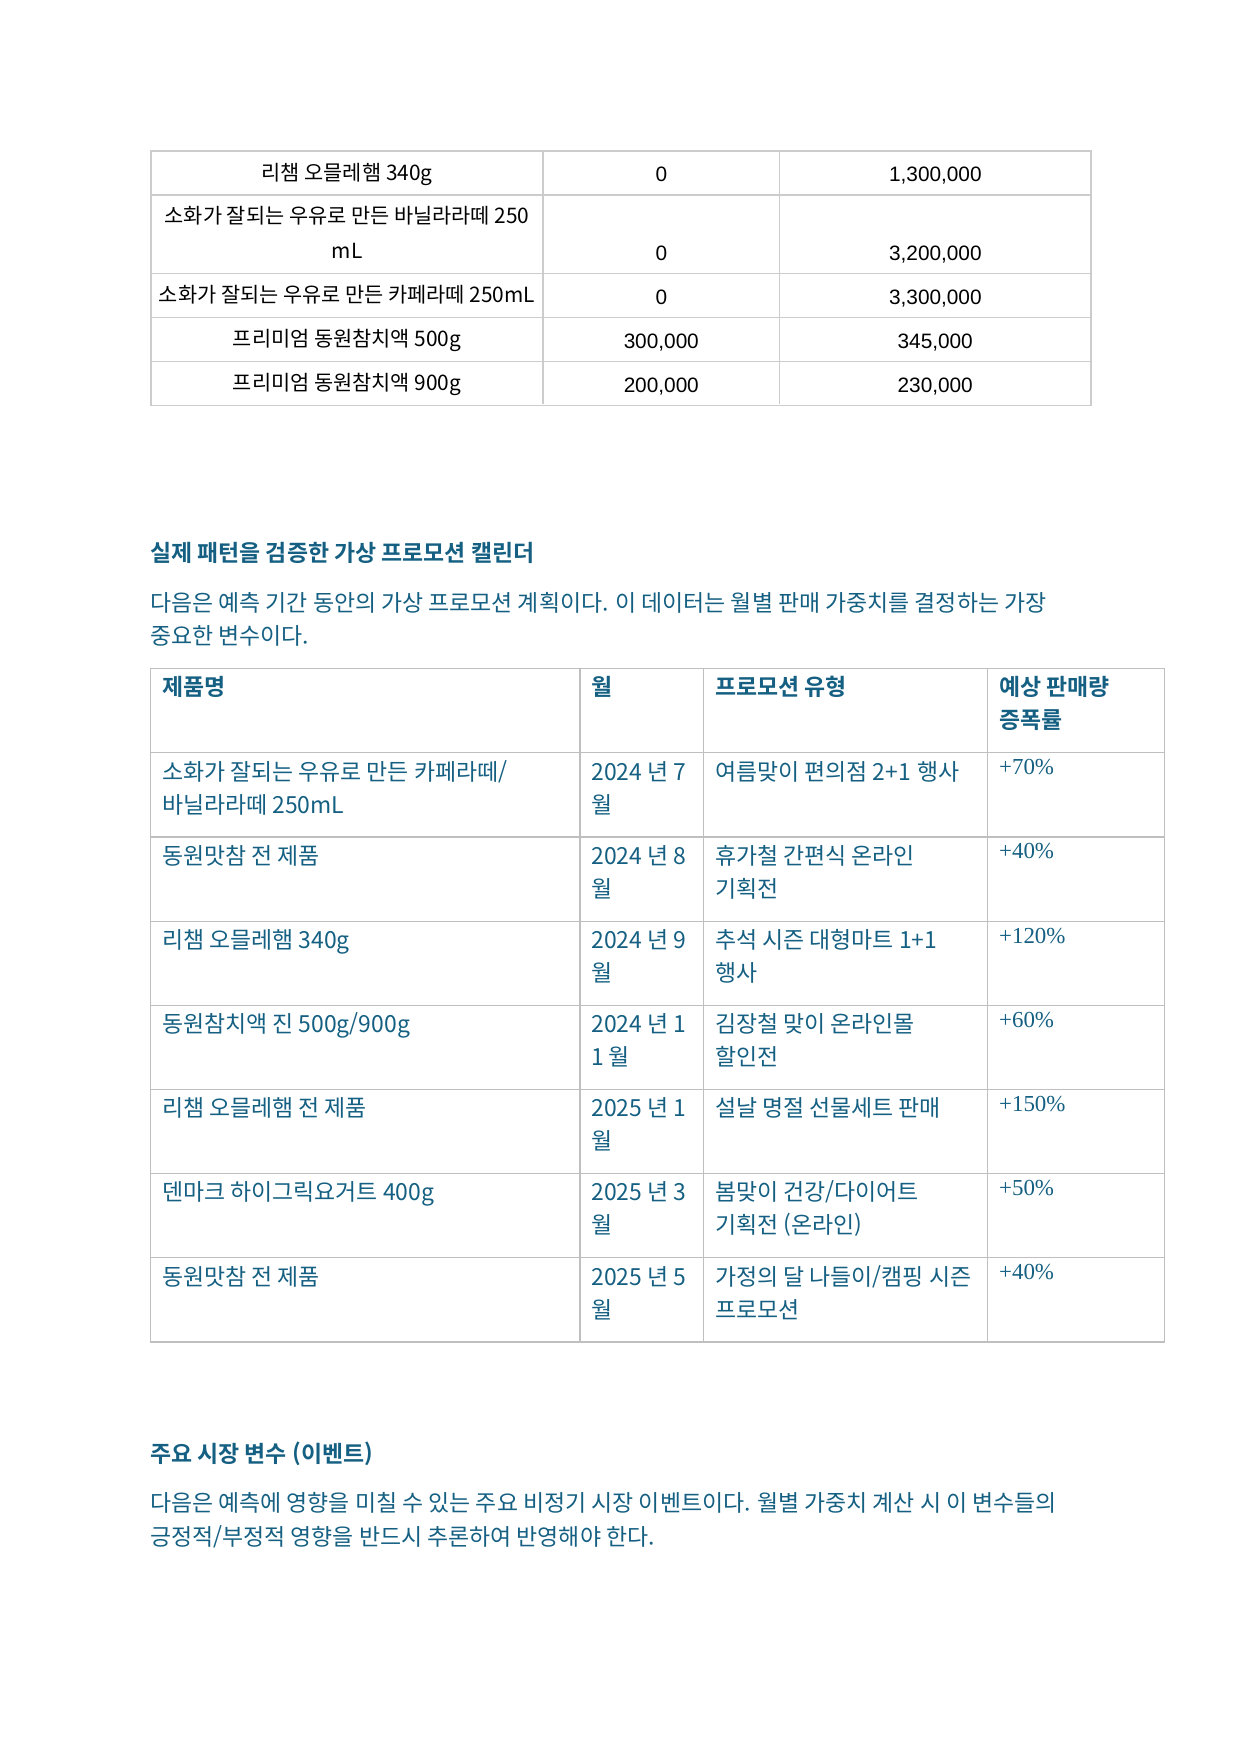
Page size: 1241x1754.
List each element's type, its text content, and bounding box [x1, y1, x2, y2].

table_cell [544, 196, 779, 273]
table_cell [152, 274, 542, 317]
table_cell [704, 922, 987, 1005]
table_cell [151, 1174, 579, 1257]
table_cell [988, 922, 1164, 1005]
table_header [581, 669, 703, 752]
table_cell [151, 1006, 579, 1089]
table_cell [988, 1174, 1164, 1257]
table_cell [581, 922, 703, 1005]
text 다음은 예측 기간 동안의 가상 프로모션 계획이다. 이 데이터는 월별 판매 가중치를 결정하는 가장 중요한 변수이다. [150, 585, 1090, 651]
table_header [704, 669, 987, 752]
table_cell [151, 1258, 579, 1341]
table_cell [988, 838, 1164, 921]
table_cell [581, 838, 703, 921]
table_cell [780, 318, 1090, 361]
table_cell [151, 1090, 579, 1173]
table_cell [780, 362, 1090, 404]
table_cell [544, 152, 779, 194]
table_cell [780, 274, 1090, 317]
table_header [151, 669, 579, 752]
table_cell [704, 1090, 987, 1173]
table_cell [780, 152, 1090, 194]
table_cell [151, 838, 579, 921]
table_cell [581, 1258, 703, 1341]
text 다음은 예측에 영향을 미칠 수 있는 주요 비정기 시장 이벤트이다. 월별 가중치 계산 시 이 변수들의 긍정적/부정적 영향을 반드시 추론하여 반영해야 한다. [150, 1485, 1090, 1552]
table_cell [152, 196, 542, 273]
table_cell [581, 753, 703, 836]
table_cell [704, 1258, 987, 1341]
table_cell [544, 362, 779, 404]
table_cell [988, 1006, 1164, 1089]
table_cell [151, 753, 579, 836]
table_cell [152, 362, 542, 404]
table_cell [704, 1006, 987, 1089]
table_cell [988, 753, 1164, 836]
text 실제 패턴을 검증한 가상 프로모션 캘린더 [150, 535, 1090, 568]
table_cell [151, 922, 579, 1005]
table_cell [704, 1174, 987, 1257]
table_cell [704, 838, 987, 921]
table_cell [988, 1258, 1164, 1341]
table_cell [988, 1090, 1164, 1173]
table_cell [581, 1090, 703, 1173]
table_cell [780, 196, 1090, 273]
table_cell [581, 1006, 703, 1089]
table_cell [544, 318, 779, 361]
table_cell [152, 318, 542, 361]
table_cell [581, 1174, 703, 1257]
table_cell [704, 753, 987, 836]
text 주요 시장 변수 (이벤트) [150, 1435, 1090, 1469]
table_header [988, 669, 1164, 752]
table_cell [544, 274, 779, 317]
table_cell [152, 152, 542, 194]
